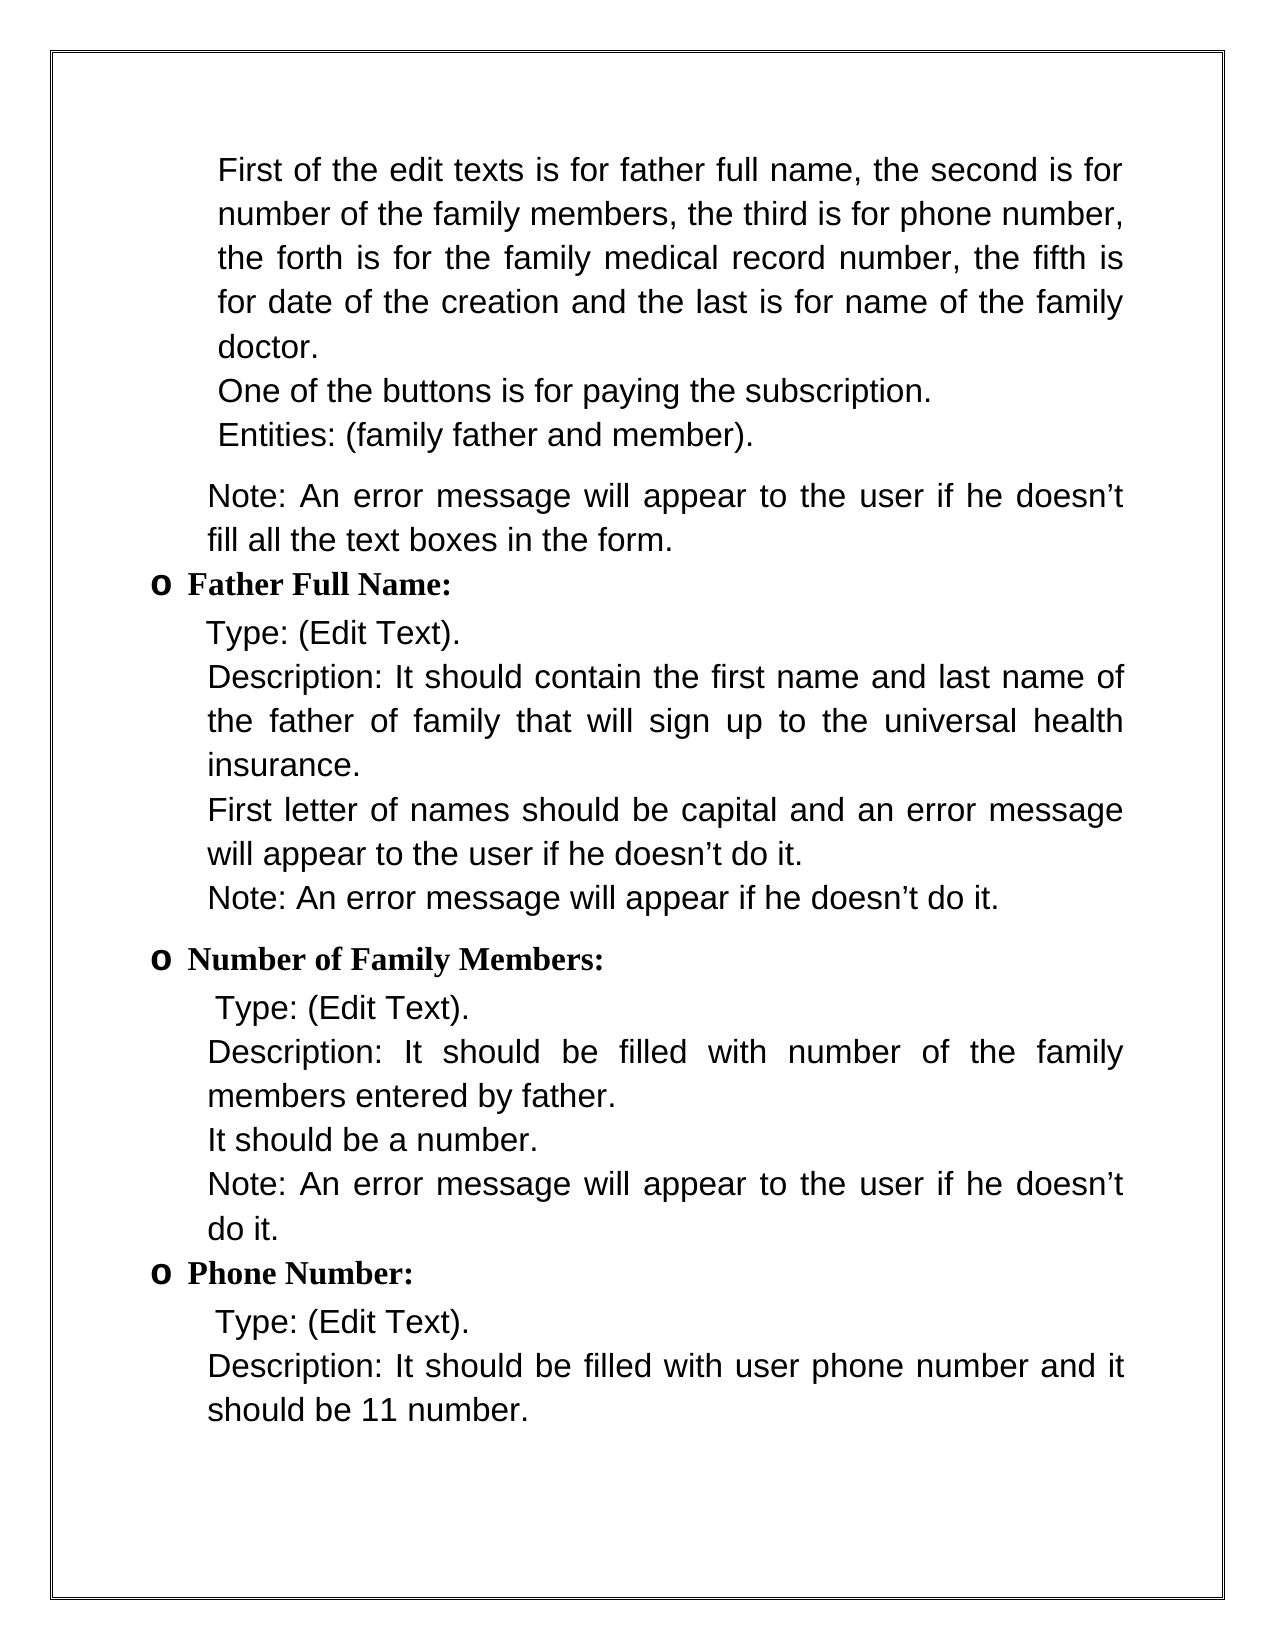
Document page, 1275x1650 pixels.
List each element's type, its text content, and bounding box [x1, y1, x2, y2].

list Phone Number: [150, 1253, 1125, 1295]
text It should be a number. [207, 1120, 1125, 1159]
text First letter of names should be capital and an error message will appear to the user if he doesn’t do it. [207, 790, 1125, 872]
text Note: An error message will appear to the user if he doesn’t fill all the text boxes in the form. [207, 476, 1125, 558]
text Entities: (family father and member). [217, 415, 1125, 453]
text Description: It should contain the first name and last name of the father of family that will sign up to the universal health insurance. [207, 657, 1125, 784]
text Type: (Edit Text). [150, 1302, 1125, 1340]
text Type: (Edit Text). [150, 613, 1125, 651]
list Father Full Name: [150, 564, 1125, 607]
text Type: (Edit Text). [150, 988, 1125, 1026]
text Note: An error message will appear if he doesn’t do it. [207, 878, 1125, 916]
text Description: It should be filled with number of the family members entered by father. [207, 1032, 1125, 1114]
list Number of Family Members: [150, 939, 1125, 981]
text Description: It should be filled with user phone number and it should be 11 number. [207, 1346, 1125, 1428]
text One of the buttons is for paying the subscription. [217, 371, 1125, 409]
text Note: An error message will appear to the user if he doesn’t do it. [207, 1164, 1125, 1247]
text First of the edit texts is for father full name, the second is for number of the family members, the third is for phone number, the forth is for the family medical record number, the fifth is for date of the creation and the last is for name of the family doctor. [217, 150, 1125, 365]
